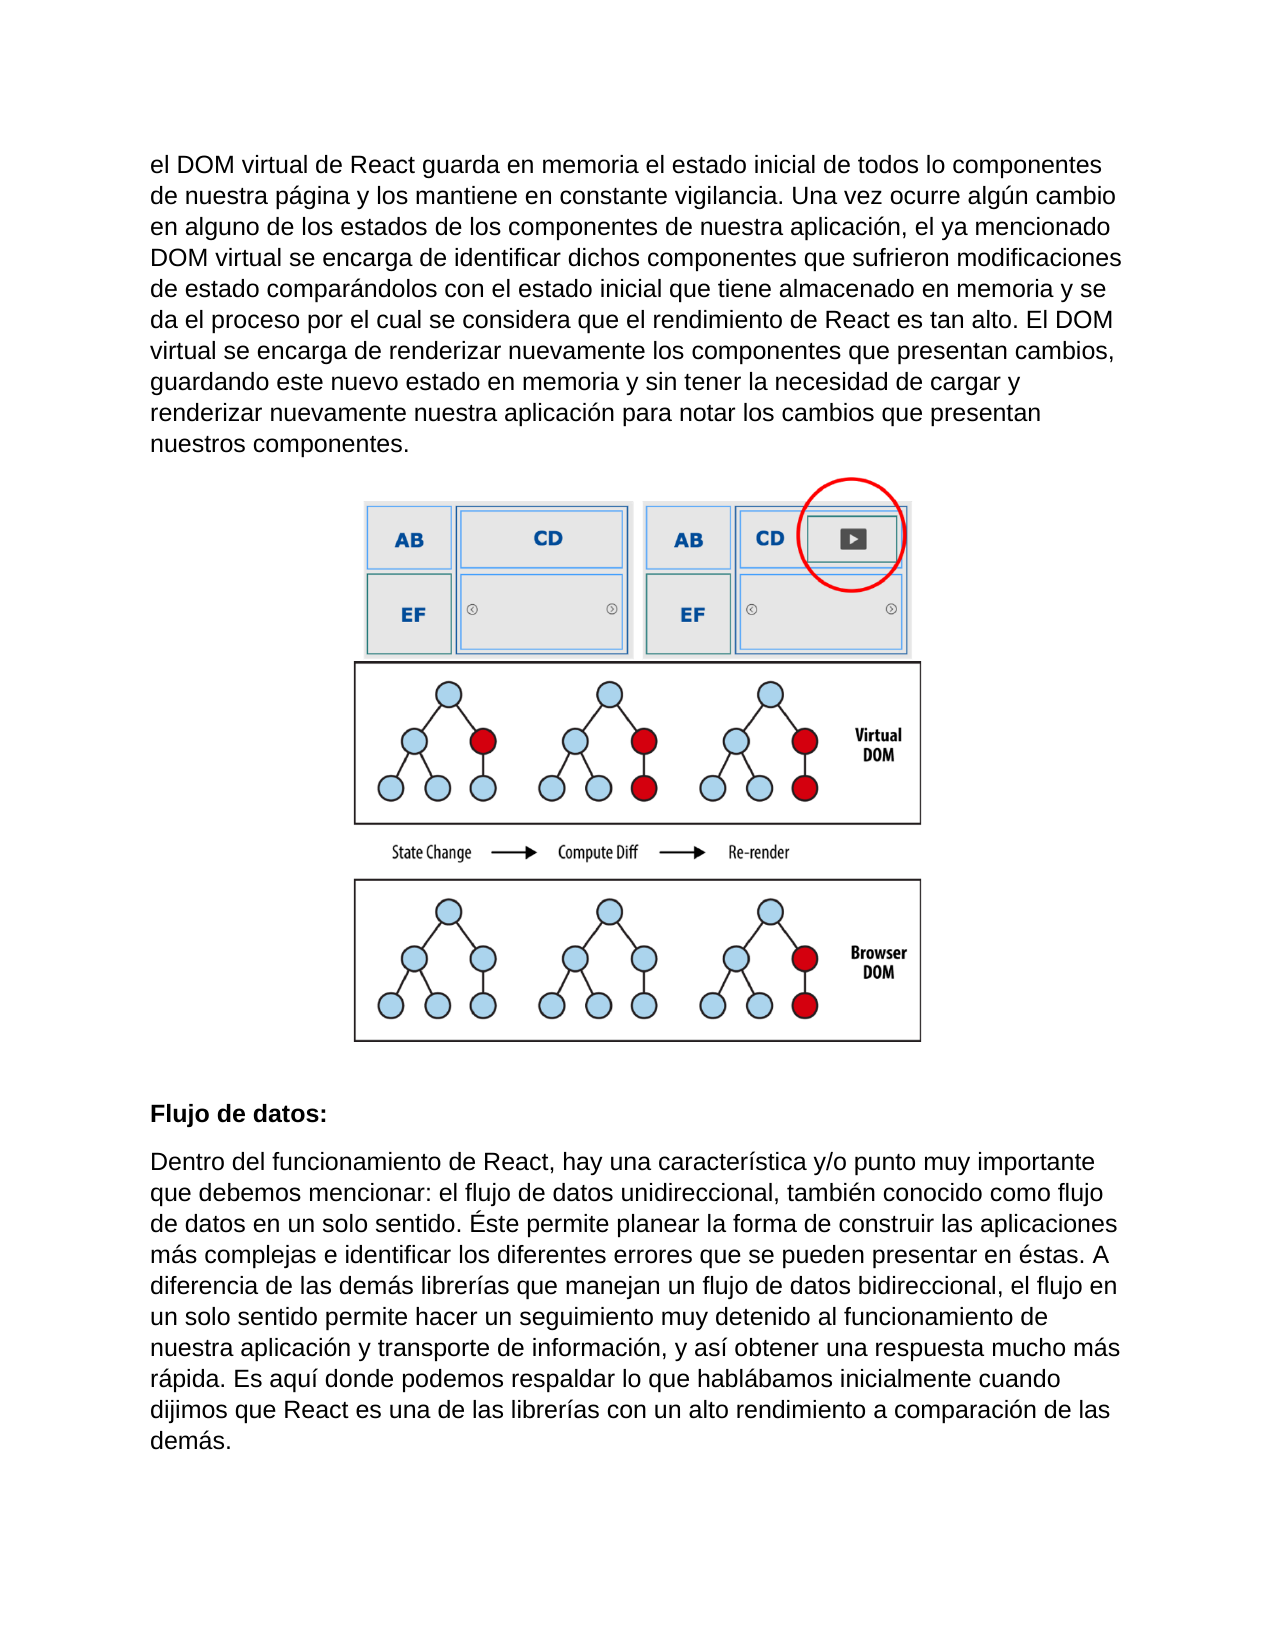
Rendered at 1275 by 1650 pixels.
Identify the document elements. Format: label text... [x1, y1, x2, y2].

picture [362, 477, 913, 660]
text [150, 150, 1125, 458]
text Flujo de datos: [150, 1099, 1125, 1128]
picture [353, 661, 922, 1042]
text Dentro del funcionamiento de React, hay una característica y/o punto muy importante que debemos mencionar: el flujo de datos unidireccional, también conocido como flujo de datos en un solo sentido. Éste permite planear la forma de construir las aplicaciones más complejas e identificar los diferentes errores que se pueden presentar en éstas. A diferencia de las demás librerías que manejan un flujo de datos bidireccional, el flujo en un solo sentido permite hacer un seguimiento muy detenido al funcionamiento de nuestra aplicación y transporte de información, y así obtener una respuesta mucho más rápida. Es aquí donde podemos respaldar lo que hablábamos inicialmente cuando dijimos que React es una de las librerías con un alto rendimiento a comparación de las demás. [150, 1147, 1125, 1455]
